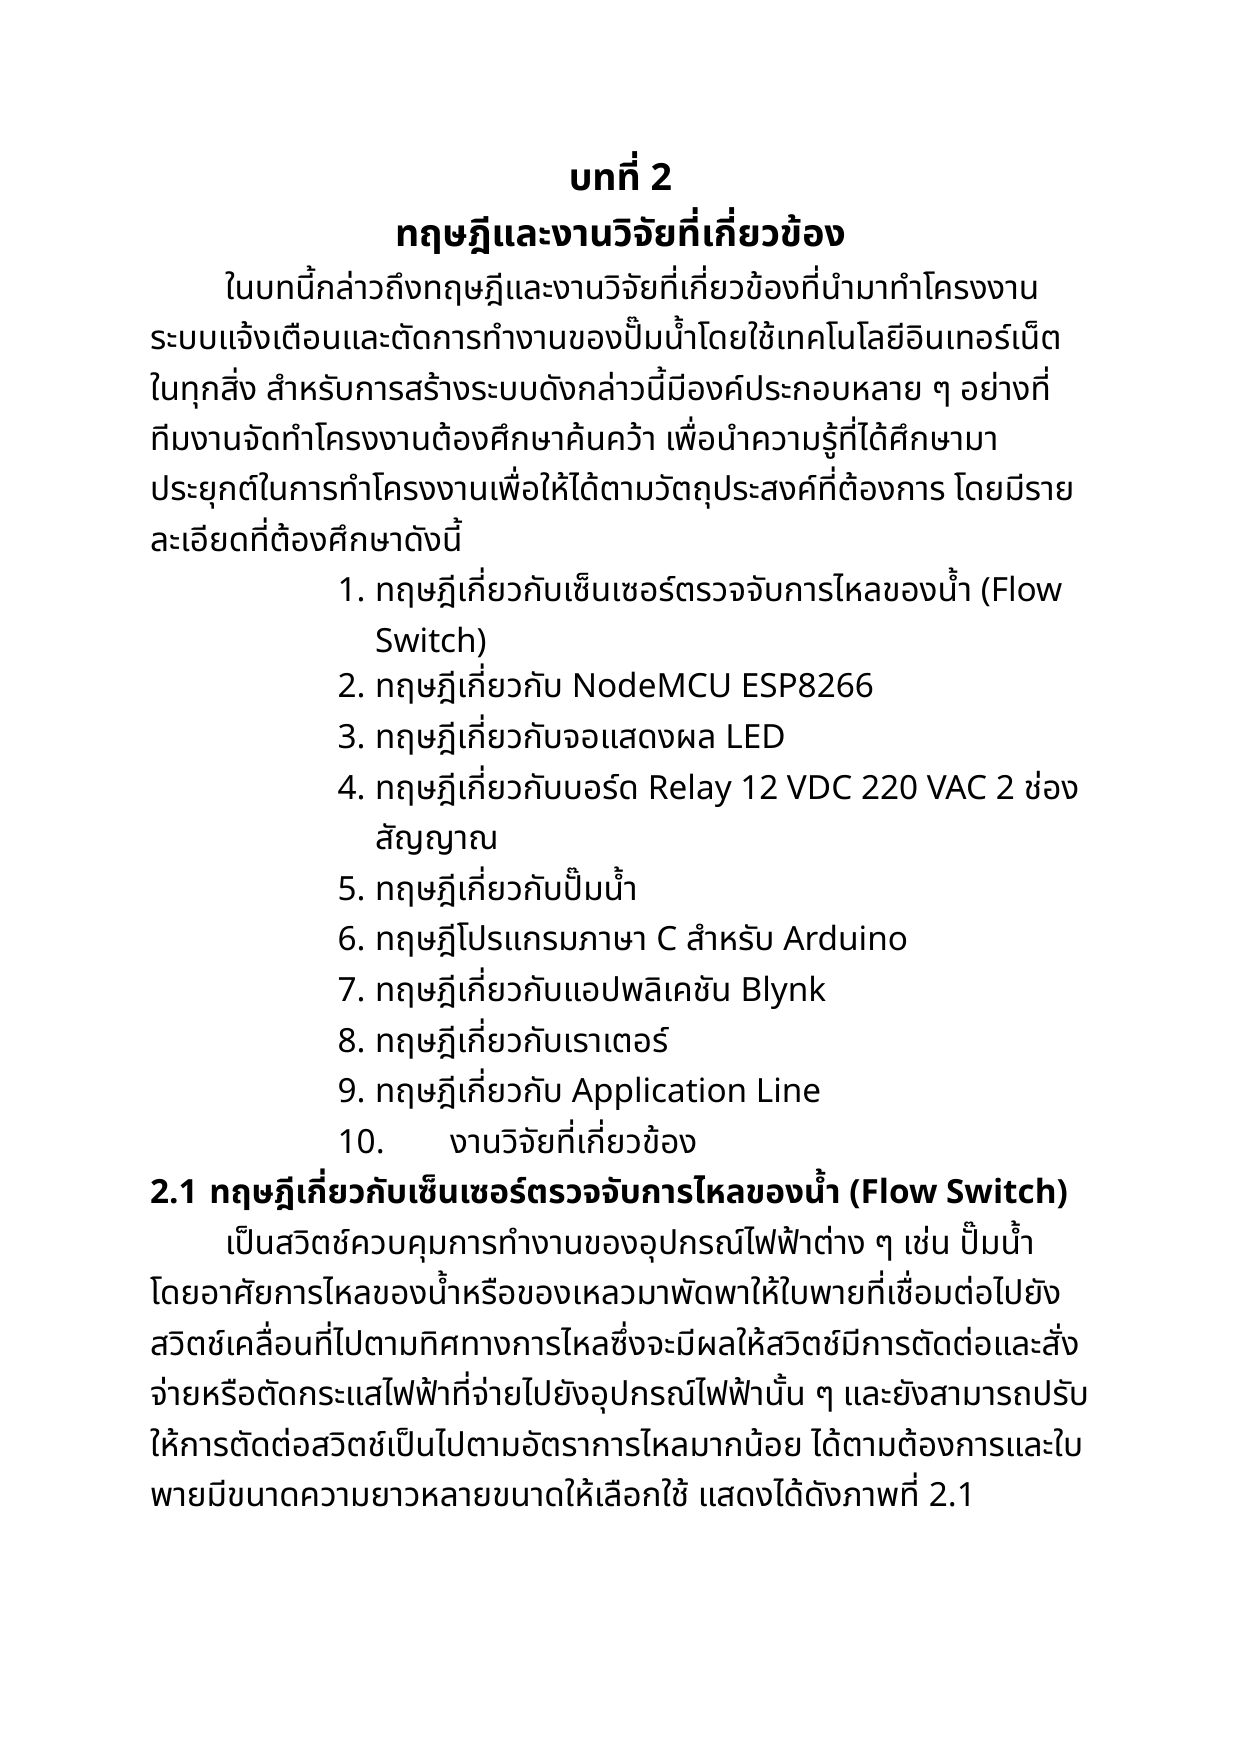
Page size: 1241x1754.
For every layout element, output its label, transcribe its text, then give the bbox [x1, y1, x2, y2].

list งานวิจัยที่เกี่ยวข้อง [337, 1118, 1090, 1168]
list ทฤษฎีเกี่ยวกับแอปพลิเคชัน Blynk [337, 966, 1090, 1016]
list ทฤษฎีเกี่ยวกับเราเตอร์ [337, 1016, 1090, 1067]
text ในบทนี้กล่าวถึงทฤษฎีและงานวิจัยที่เกี่ยวข้องที่นำมาทำโครงงานระบบแจ้งเตือนและตัดการทำงานของปั๊มน้ำโดยใช้เทคโนโลยีอินเทอร์เน็ตในทุกสิ่ง สำหรับการสร้างระบบดังกล่าวนี้มีองค์ประกอบหลาย ๆ อย่างที่ทีมงานจัดทำโครงงานต้องศึกษาค้นคว้า เพื่อนำความรู้ที่ได้ศึกษามาประยุกต์ในการทำโครงงานเพื่อให้ได้ตามวัตถุประสงค์ที่ต้องการ โดยมีรายละเอียดที่ต้องศึกษาดังนี้ [150, 264, 1090, 566]
text เป็นสวิตช์ควบคุมการทำงานของอุปกรณ์ไฟฟ้าต่าง ๆ เช่น ปั๊มน้ำ โดยอาศัยการไหลของน้ำหรือของเหลวมาพัดพาให้ใบพายที่เชื่อมต่อไปยังสวิตช์เคลื่อนที่ไปตามทิศทางการไหลซึ่งจะมีผลให้สวิตช์มีการตัดต่อและสั่งจ่ายหรือตัดกระแสไฟฟ้าที่จ่ายไปยังอุปกรณ์ไฟฟ้านั้น ๆ และยังสามารถปรับให้การตัดต่อสวิตช์เป็นไปตามอัตราการไหลมากน้อย ได้ตามต้องการและใบพายมีขนาดความยาวหลายขนาดให้เลือกใช้ แสดงได้ดังภาพที่ 2.1 [150, 1219, 1090, 1522]
list ทฤษฎีเกี่ยวกับเซ็นเซอร์ตรวจจับการไหลของน้ำ (Flow Switch) [337, 566, 1090, 662]
text ทฤษฎีและงานวิจัยที่เกี่ยวข้อง [150, 207, 1090, 264]
list ทฤษฎีเกี่ยวกับบอร์ด Relay 12 VDC 220 VAC 2 ช่องสัญญาณ [337, 763, 1090, 864]
list ทฤษฎีเกี่ยวกับเซ็นเซอร์ตรวจจับการไหลของน้ำ (Flow Switch) [150, 1168, 1090, 1219]
text บทที่ 2 [150, 150, 1090, 207]
list ทฤษฎีเกี่ยวกับปั๊มน้ำ [337, 864, 1090, 915]
list ทฤษฎีโปรแกรมภาษา C สำหรับ Arduino [337, 915, 1090, 966]
list ทฤษฎีเกี่ยวกับ Application Line [337, 1067, 1090, 1118]
list ทฤษฎีเกี่ยวกับจอแสดงผล LED [337, 713, 1090, 763]
list ทฤษฎีเกี่ยวกับ NodeMCU ESP8266 [337, 662, 1090, 713]
